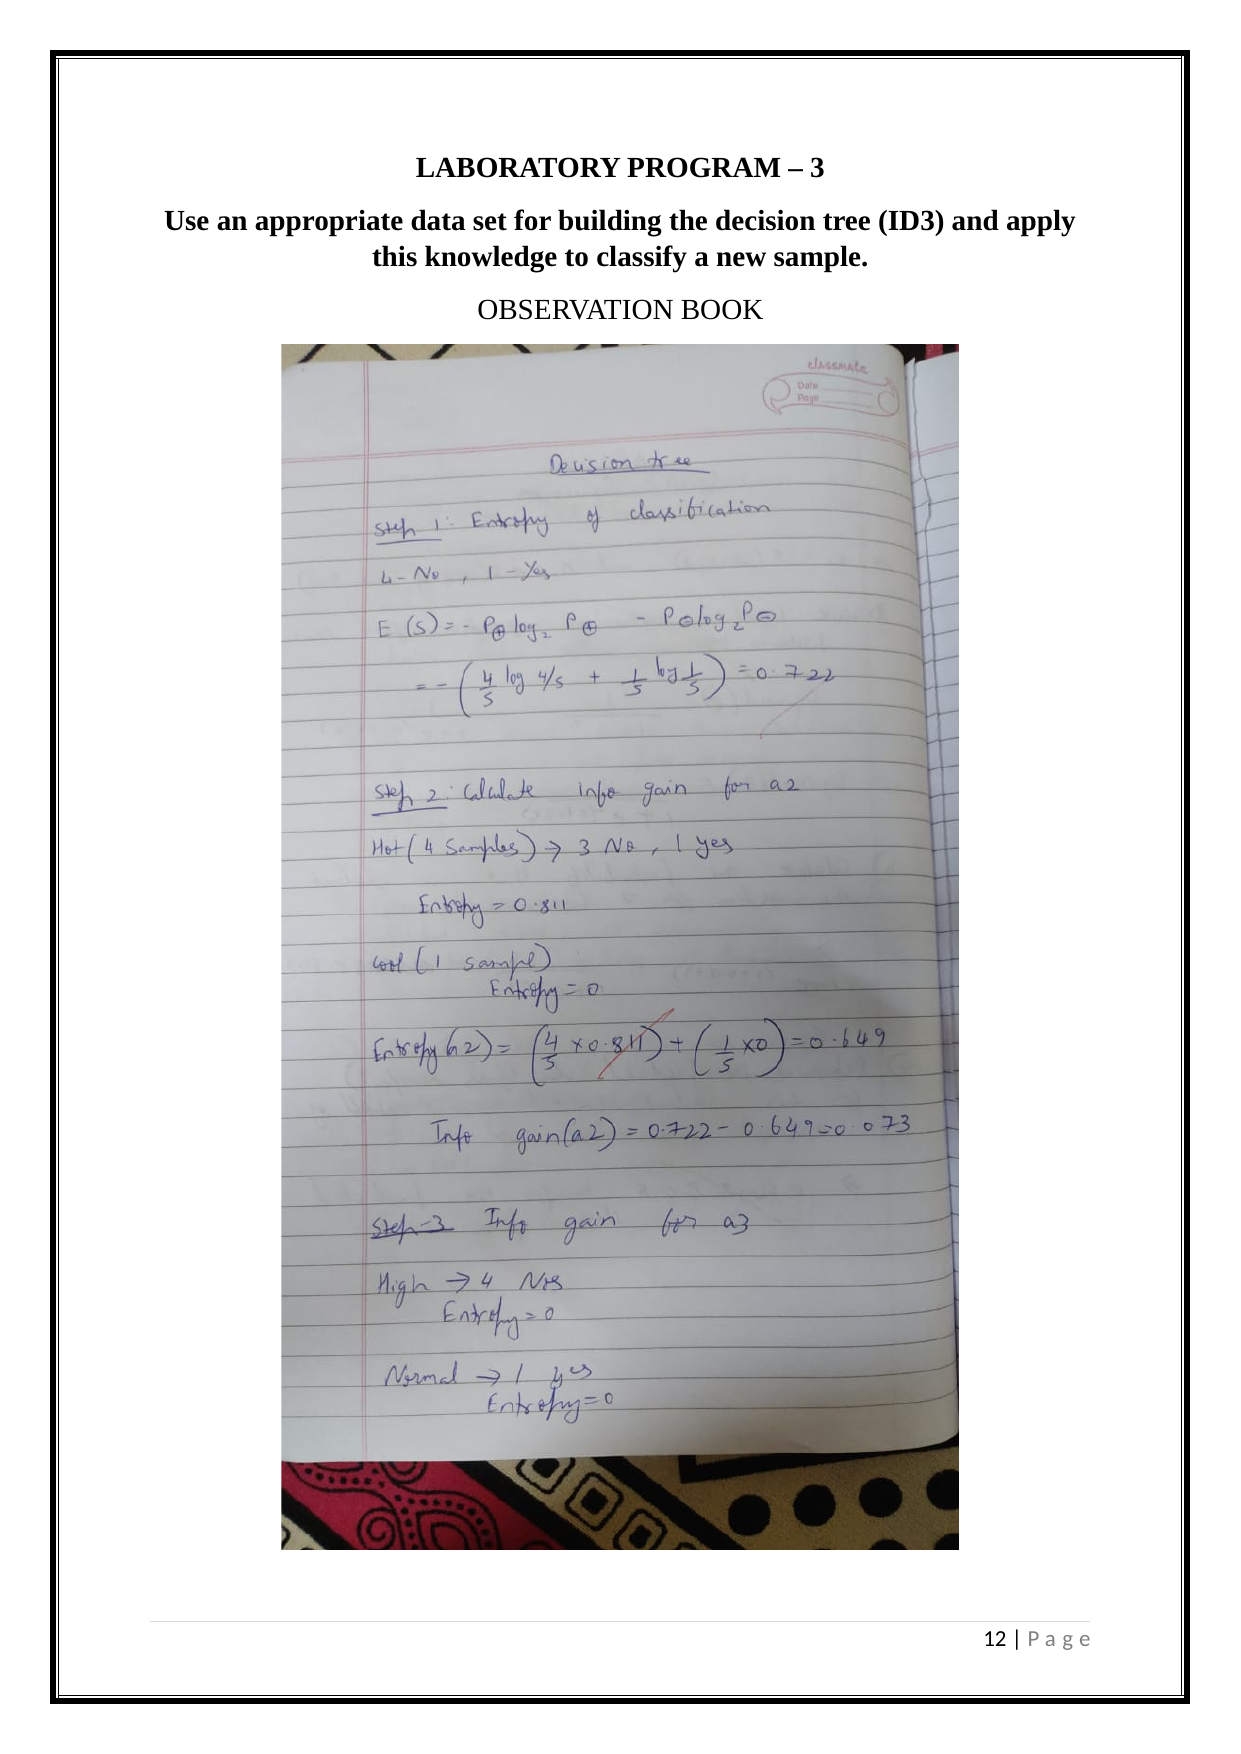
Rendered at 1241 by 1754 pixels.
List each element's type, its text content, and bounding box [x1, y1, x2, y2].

text Use an appropriate data set for building the decision tree (ID3) and apply this knowledge to classify a new sample. [150, 203, 1090, 272]
text OBSERVATION BOOK [150, 292, 1090, 325]
text LABORATORY PROGRAM – 3 [150, 150, 1090, 183]
picture [281, 344, 959, 1550]
